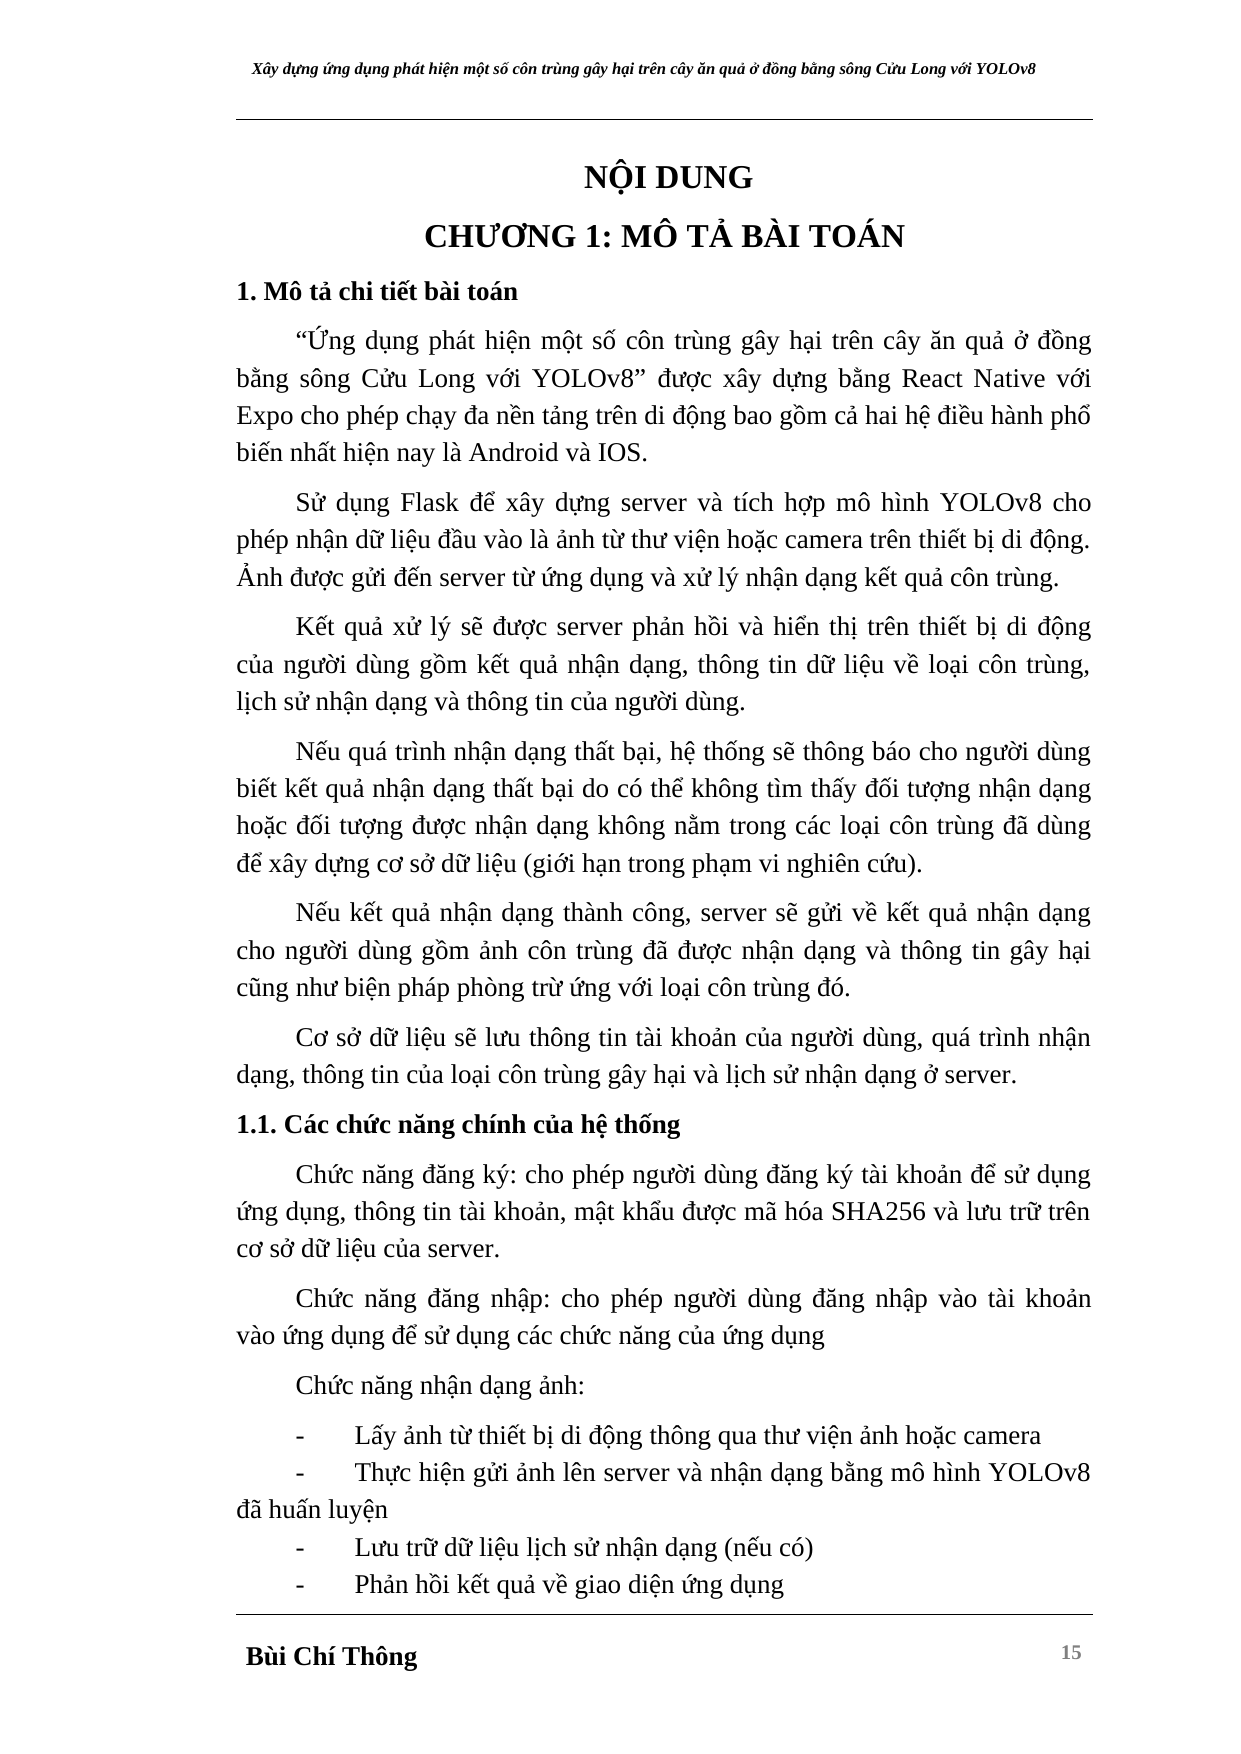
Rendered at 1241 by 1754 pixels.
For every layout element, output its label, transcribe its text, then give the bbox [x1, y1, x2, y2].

text Chức năng đăng ký: cho phép người dùng đăng ký tài khoản để sử dụng ứng dụng, thông tin tài khoản, mật khẩu được mã hóa SHA256 và lưu trữ trên cơ sở dữ liệu của server. [236, 1158, 1092, 1263]
text Chức năng nhận dạng ảnh: [236, 1369, 1092, 1400]
text Sử dụng Flask để xây dựng server và tích hợp mô hình YOLOv8 cho phép nhận dữ liệu đầu vào là ảnh từ thư viện hoặc camera trên thiết bị di động. Ảnh được gửi đến server từ ứng dụng và xử lý nhận dạng kết quả côn trùng. [236, 486, 1092, 592]
list Phản hồi kết quả về giao diện ứng dụng [236, 1568, 1092, 1599]
subtitle Mô tả chi tiết bài toán [236, 275, 1092, 306]
text Chức năng đăng nhập: cho phép người dùng đăng nhập vào tài khoản vào ứng dụng để sử dụng các chức năng của ứng dụng [236, 1282, 1092, 1351]
text “Ứng dụng phát hiện một số côn trùng gây hại trên cây ăn quả ở đồng bằng sông Cửu Long với YOLOv8” được xây dựng bằng React Native với Expo cho phép chạy đa nền tảng trên di động bao gồm cả hai hệ điều hành phổ biến nhất hiện nay là Android và IOS. [236, 324, 1092, 467]
list Lấy ảnh từ thiết bị di động thông qua thư viện ảnh hoặc camera [236, 1419, 1092, 1450]
list Lưu trữ dữ liệu lịch sử nhận dạng (nếu có) [236, 1531, 1092, 1562]
text Nếu kết quả nhận dạng thành công, server sẽ gửi về kết quả nhận dạng cho người dùng gồm ảnh côn trùng đã được nhận dạng và thông tin gây hại cũng như biện pháp phòng trừ ứng với loại côn trùng đó. [236, 897, 1092, 1002]
text Cơ sở dữ liệu sẽ lưu thông tin tài khoản của người dùng, quá trình nhận dạng, thông tin của loại côn trùng gây hại và lịch sử nhận dạng ở server. [236, 1021, 1092, 1089]
text Nếu quá trình nhận dạng thất bại, hệ thống sẽ thông báo cho người dùng biết kết quả nhận dạng thất bại do có thể không tìm thấy đối tượng nhận dạng hoặc đối tượng được nhận dạng không nằm trong các loại côn trùng đã dùng để xây dựng cơ sở dữ liệu (giới hạn trong phạm vi nghiên cứu). [236, 735, 1092, 878]
subtitle Các chức năng chính của hệ thống [236, 1108, 1092, 1139]
list Thực hiện gửi ảnh lên server và nhận dạng bằng mô hình YOLOv8 đã huấn luyện [236, 1456, 1092, 1525]
subtitle MÔ TẢ BÀI TOÁN [236, 216, 1092, 254]
subtitle NỘI DUNG [236, 158, 1092, 196]
text Kết quả xử lý sẽ được server phản hồi và hiển thị trên thiết bị di động của người dùng gồm kết quả nhận dạng, thông tin dữ liệu về loại côn trùng, lịch sử nhận dạng và thông tin của người dùng. [236, 611, 1092, 716]
